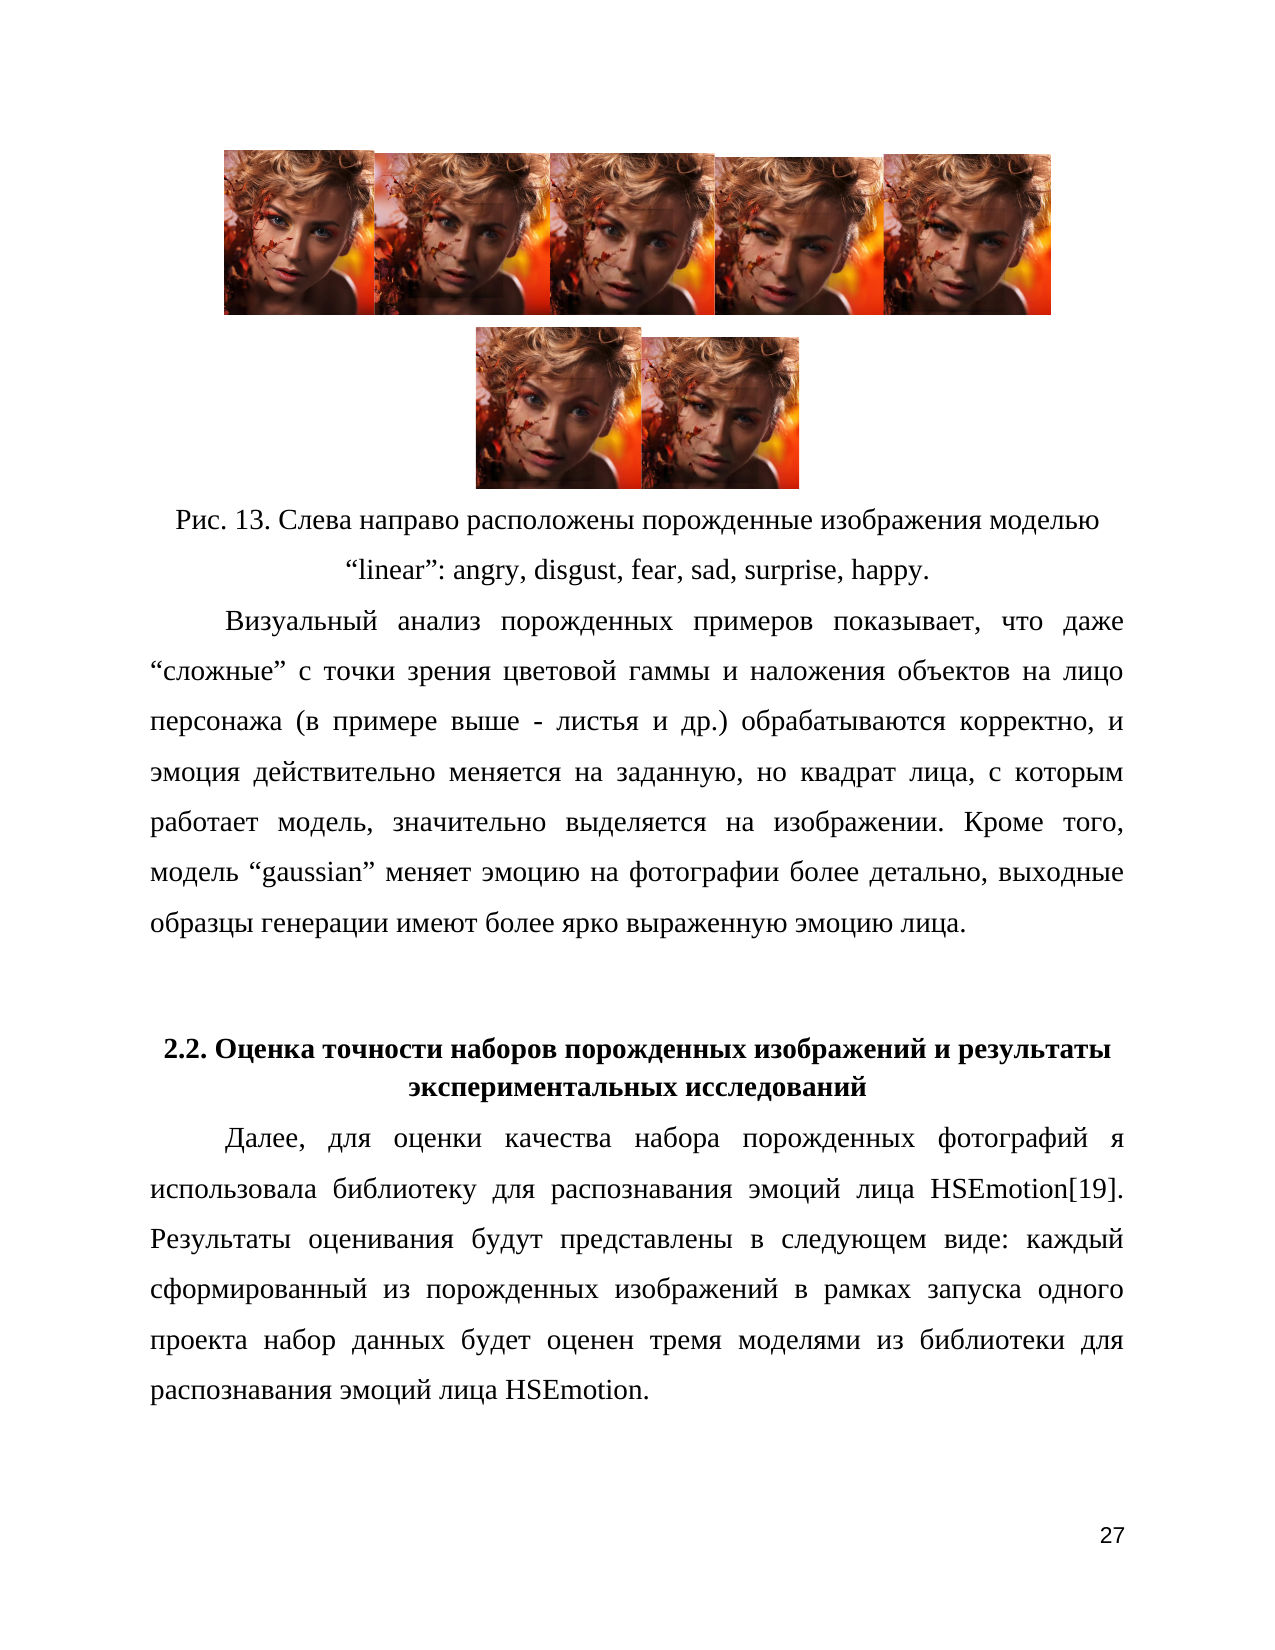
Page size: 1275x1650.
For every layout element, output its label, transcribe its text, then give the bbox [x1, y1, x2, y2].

text Далее, для оценки качества набора порожденных фотографий я использовала библиотеку для распознавания эмоций лица HSEmotion[19]. Результаты оценивания будут представлены в следующем виде: каждый сформированный из порожденных изображений в рамках запуска одного проекта набор данных будет оценен тремя моделями из библиотеки для распознавания эмоций лица HSEmotion. [150, 1121, 1125, 1406]
picture [475, 327, 800, 489]
subtitle 2.2. Оценка точности наборов порожденных изображений и результаты экспериментальных исследований [150, 1031, 1125, 1103]
picture [224, 150, 1051, 315]
text Визуальный анализ порожденных примеров показывает, что даже “сложные” с точки зрения цветовой гаммы и наложения объектов на лицо персонажа (в примере выше - листья и др.) обрабатываются корректно, и эмоция действительно меняется на заданную, но квадрат лица, с которым работает модель, значительно выделяется на изображении. Кроме того, модель “gaussian” меняет эмоцию на фотографии более детально, выходные образцы генерации имеют более ярко выраженную эмоцию лица. [150, 603, 1125, 938]
text Рис. 13. Слева направо расположены порожденные изображения моделью “linear”: angry, disgust, fear, sad, surprise, happy. [150, 502, 1125, 586]
